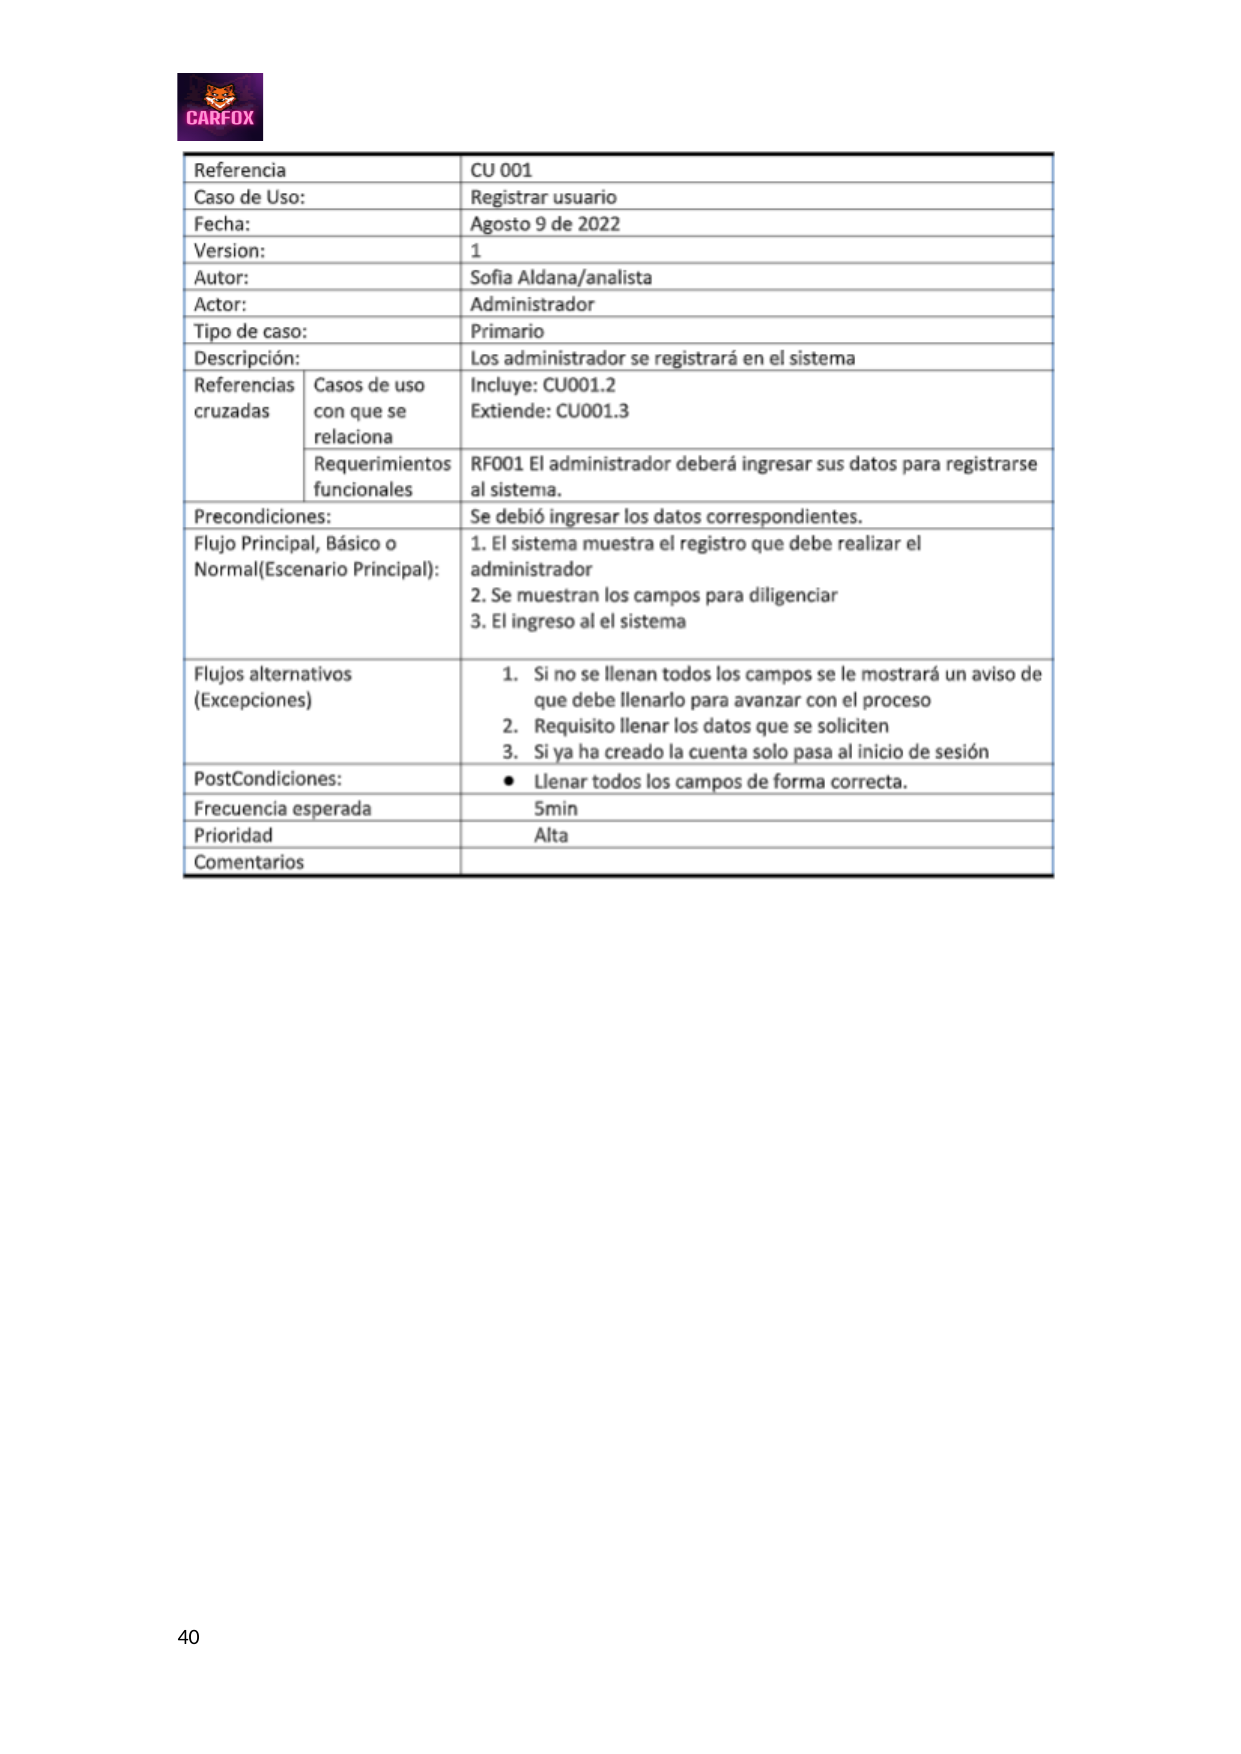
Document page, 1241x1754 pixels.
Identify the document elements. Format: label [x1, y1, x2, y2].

picture [177, 73, 264, 141]
picture [177, 147, 1063, 887]
